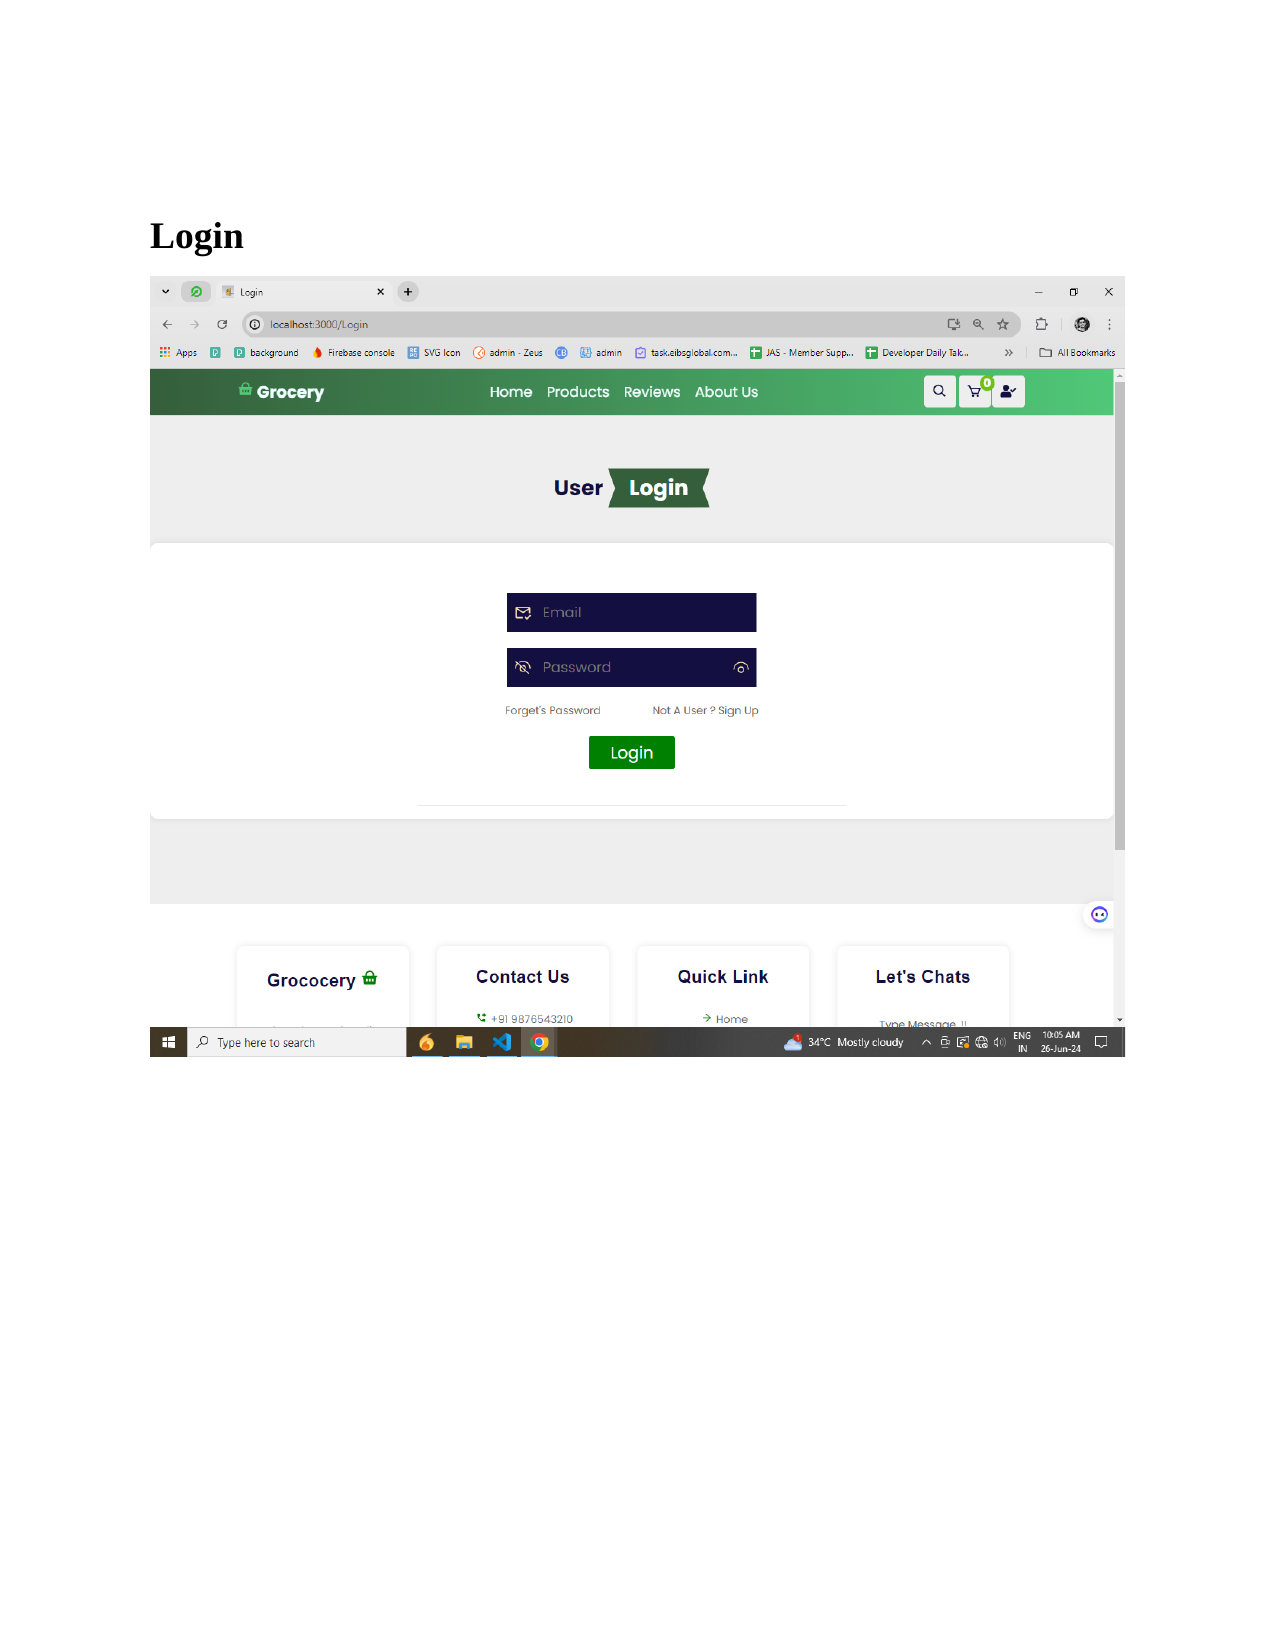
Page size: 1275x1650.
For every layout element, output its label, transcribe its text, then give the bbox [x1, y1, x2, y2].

picture [150, 276, 1125, 1057]
text Login [150, 213, 1125, 256]
